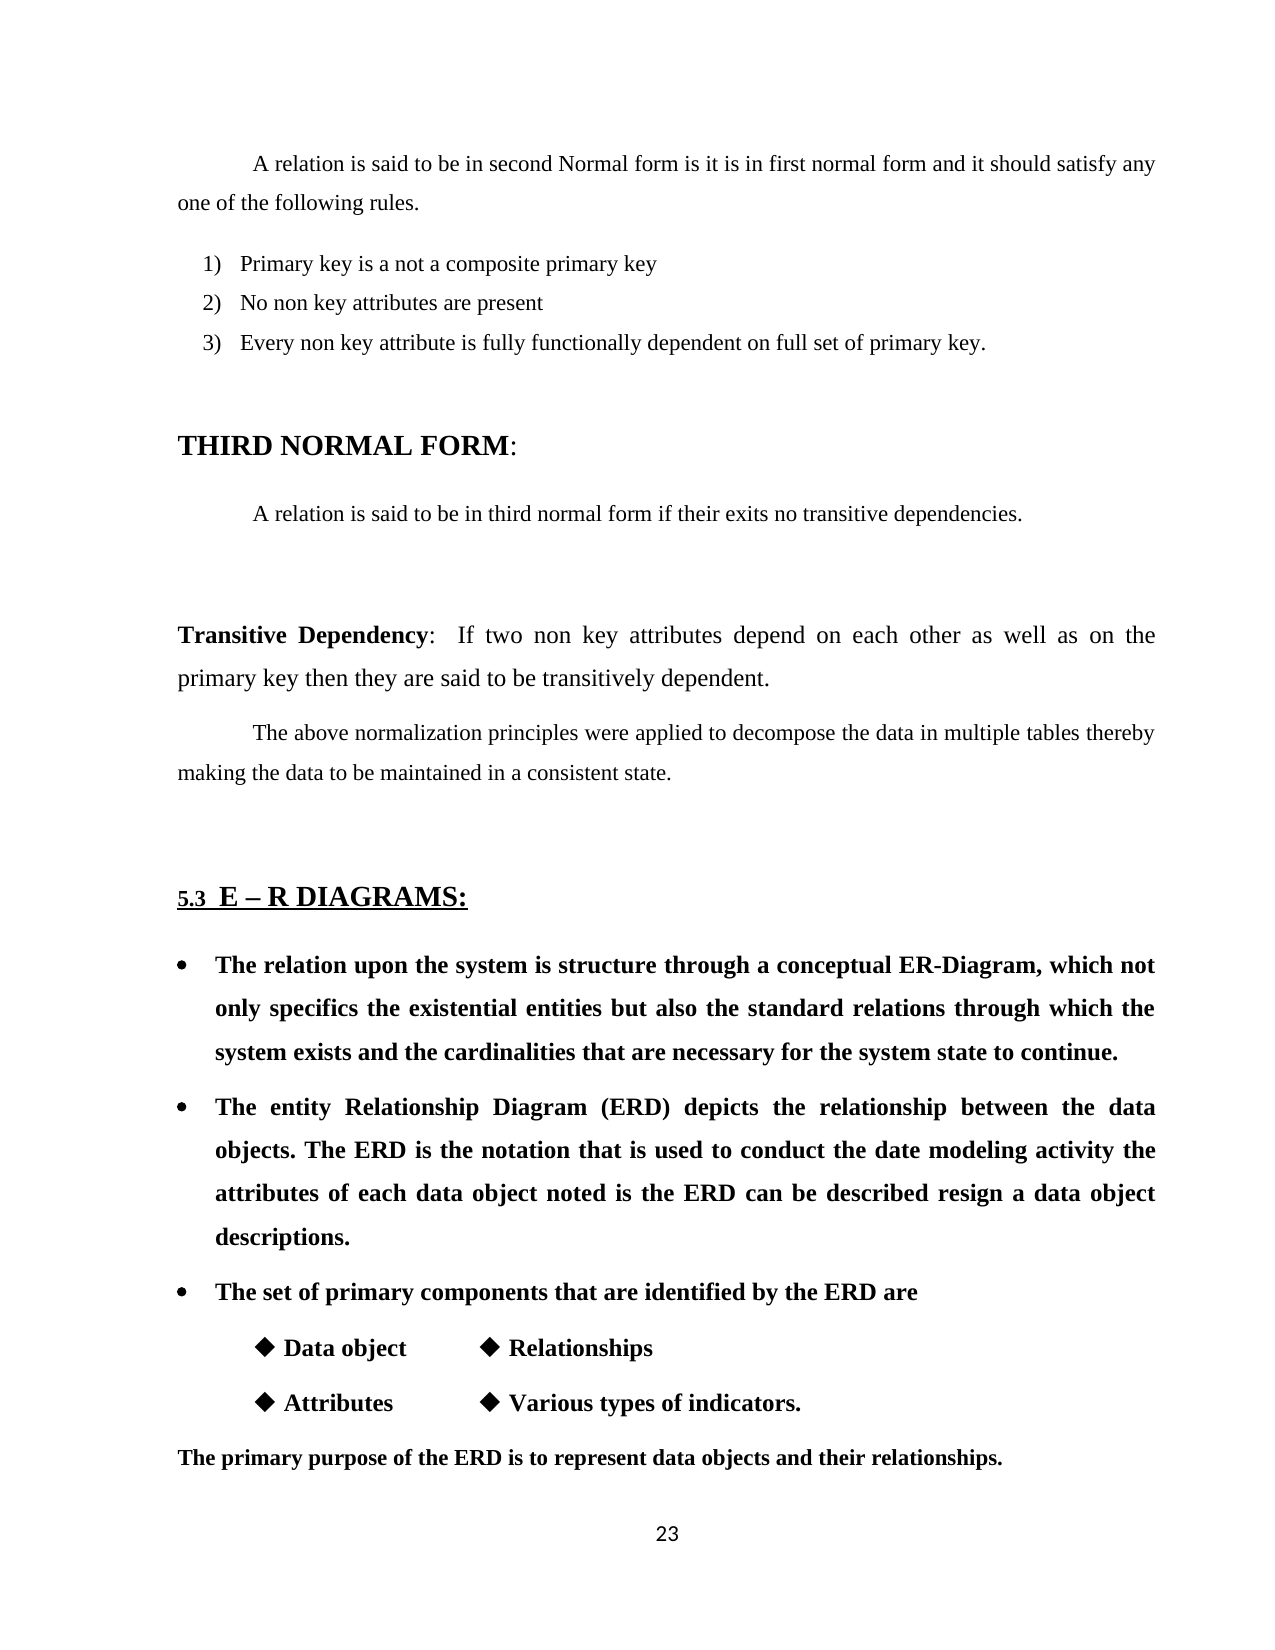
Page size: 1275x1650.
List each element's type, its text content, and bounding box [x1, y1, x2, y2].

list Every non key attribute is fully functionally dependent on full set of primary key. [202, 329, 1157, 355]
list No non key attributes are present [202, 289, 1157, 316]
list Primary key is a not a composite primary key [202, 250, 1157, 276]
text Attributes Various types of indicators. [252, 1388, 1157, 1417]
list The set of primary components that are identified by the ERD are [177, 1277, 1157, 1306]
list The entity Relationship Diagram (ERD) depicts the relationship between the data objects. The ERD is the notation that is used to conduct the date modeling activity the attributes of each data object noted is the ERD can be described resign a data object descriptions. [177, 1092, 1157, 1250]
list The relation upon the system is structure through a conceptual ER-Diagram, which not only specifics the existential entities but also the standard relations through which the system exists and the cardinalities that are necessary for the system state to continue. [177, 950, 1157, 1065]
text Transitive Dependency: If two non key attributes depend on each other as well as on the primary key then they are said to be transitively dependent. [177, 620, 1157, 692]
text 5.3 E – R DIAGRAMS: [177, 879, 1157, 913]
text The above normalization principles were applied to decompose the data in multiple tables thereby making the data to be maintained in a consistent state. [177, 719, 1157, 785]
text A relation is said to be in third normal form if their exits no transitive dependencies. [177, 500, 1157, 526]
text THIRD NORMAL FORM: [177, 428, 1157, 462]
text A relation is said to be in second Normal form is it is in first normal form and it should satisfy any one of the following rules. [177, 150, 1157, 216]
text The primary purpose of the ERD is to represent data objects and their relationships. [177, 1444, 1157, 1470]
text Data object Relationships [215, 1333, 1157, 1362]
